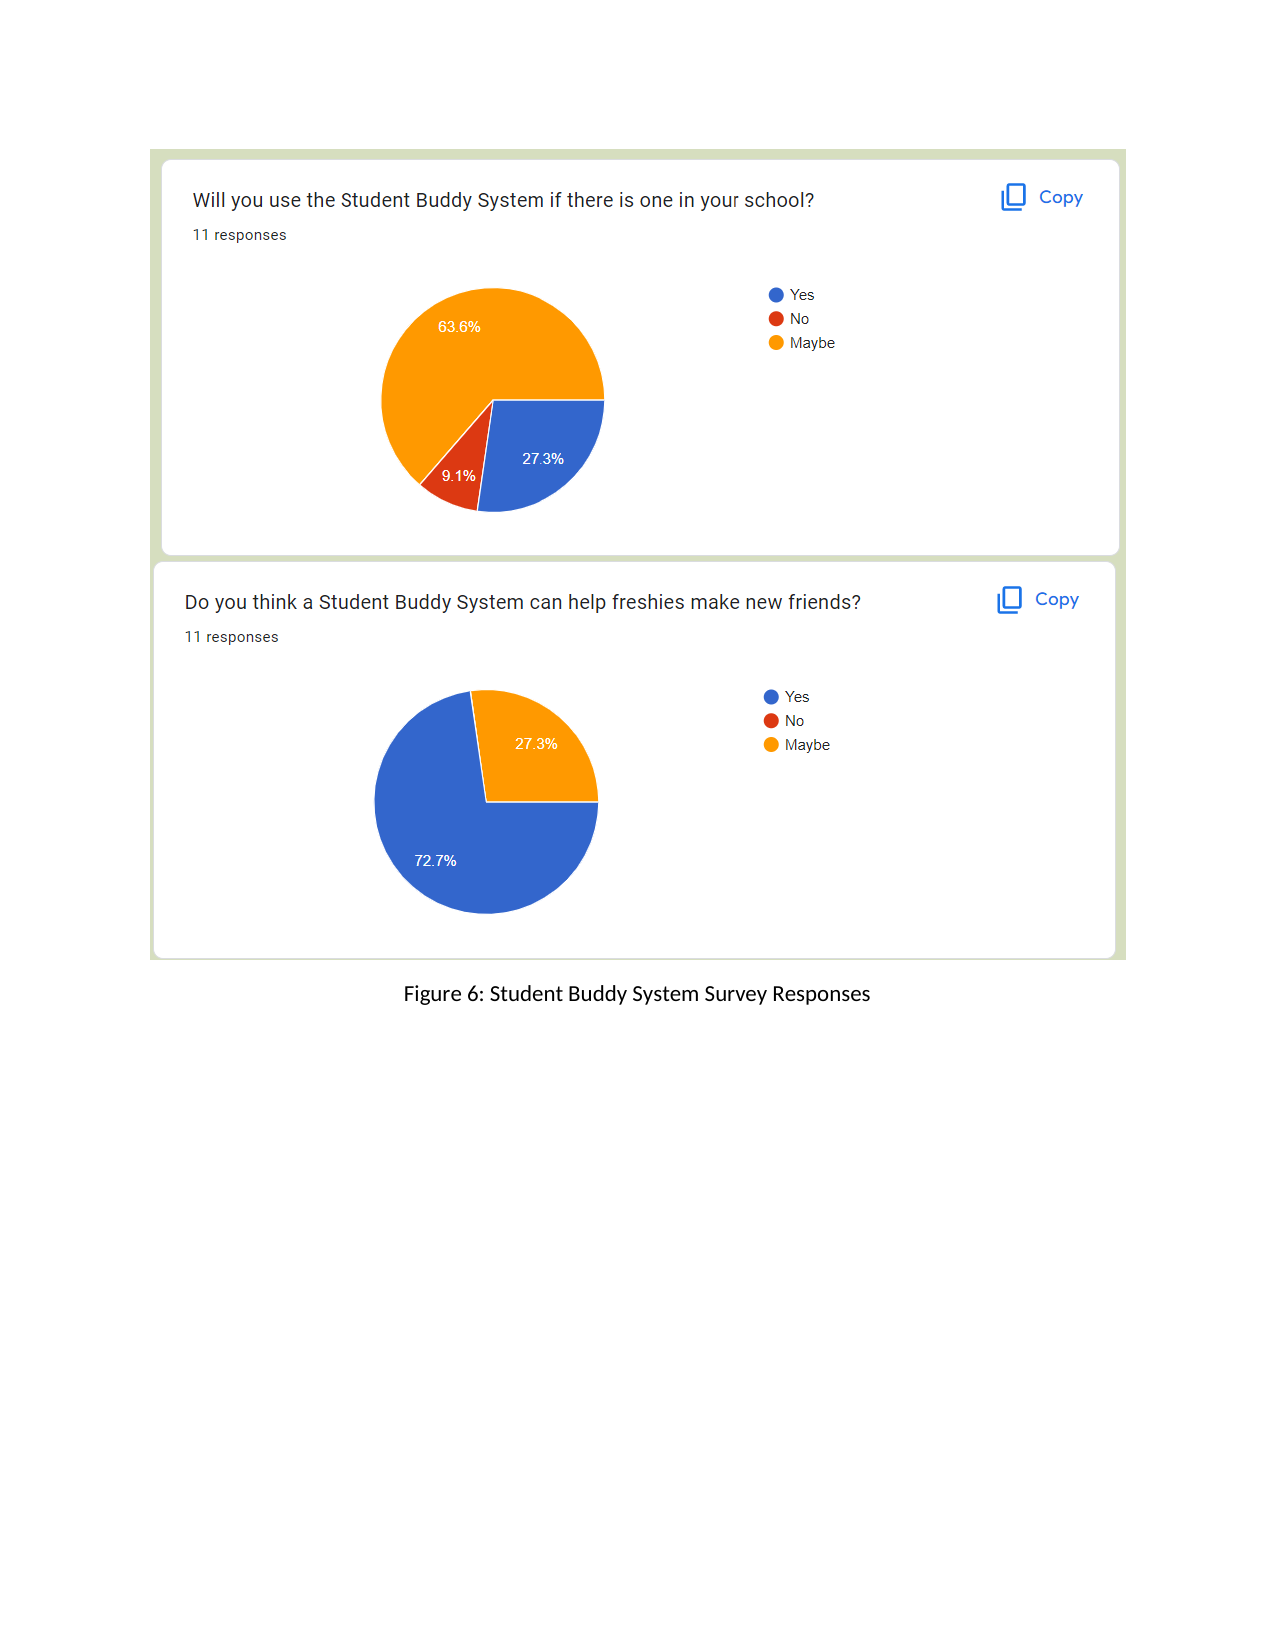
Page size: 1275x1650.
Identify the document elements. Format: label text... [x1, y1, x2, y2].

text Figure 6: Student Buddy System Survey Responses [150, 979, 1125, 1007]
picture [150, 149, 1126, 960]
